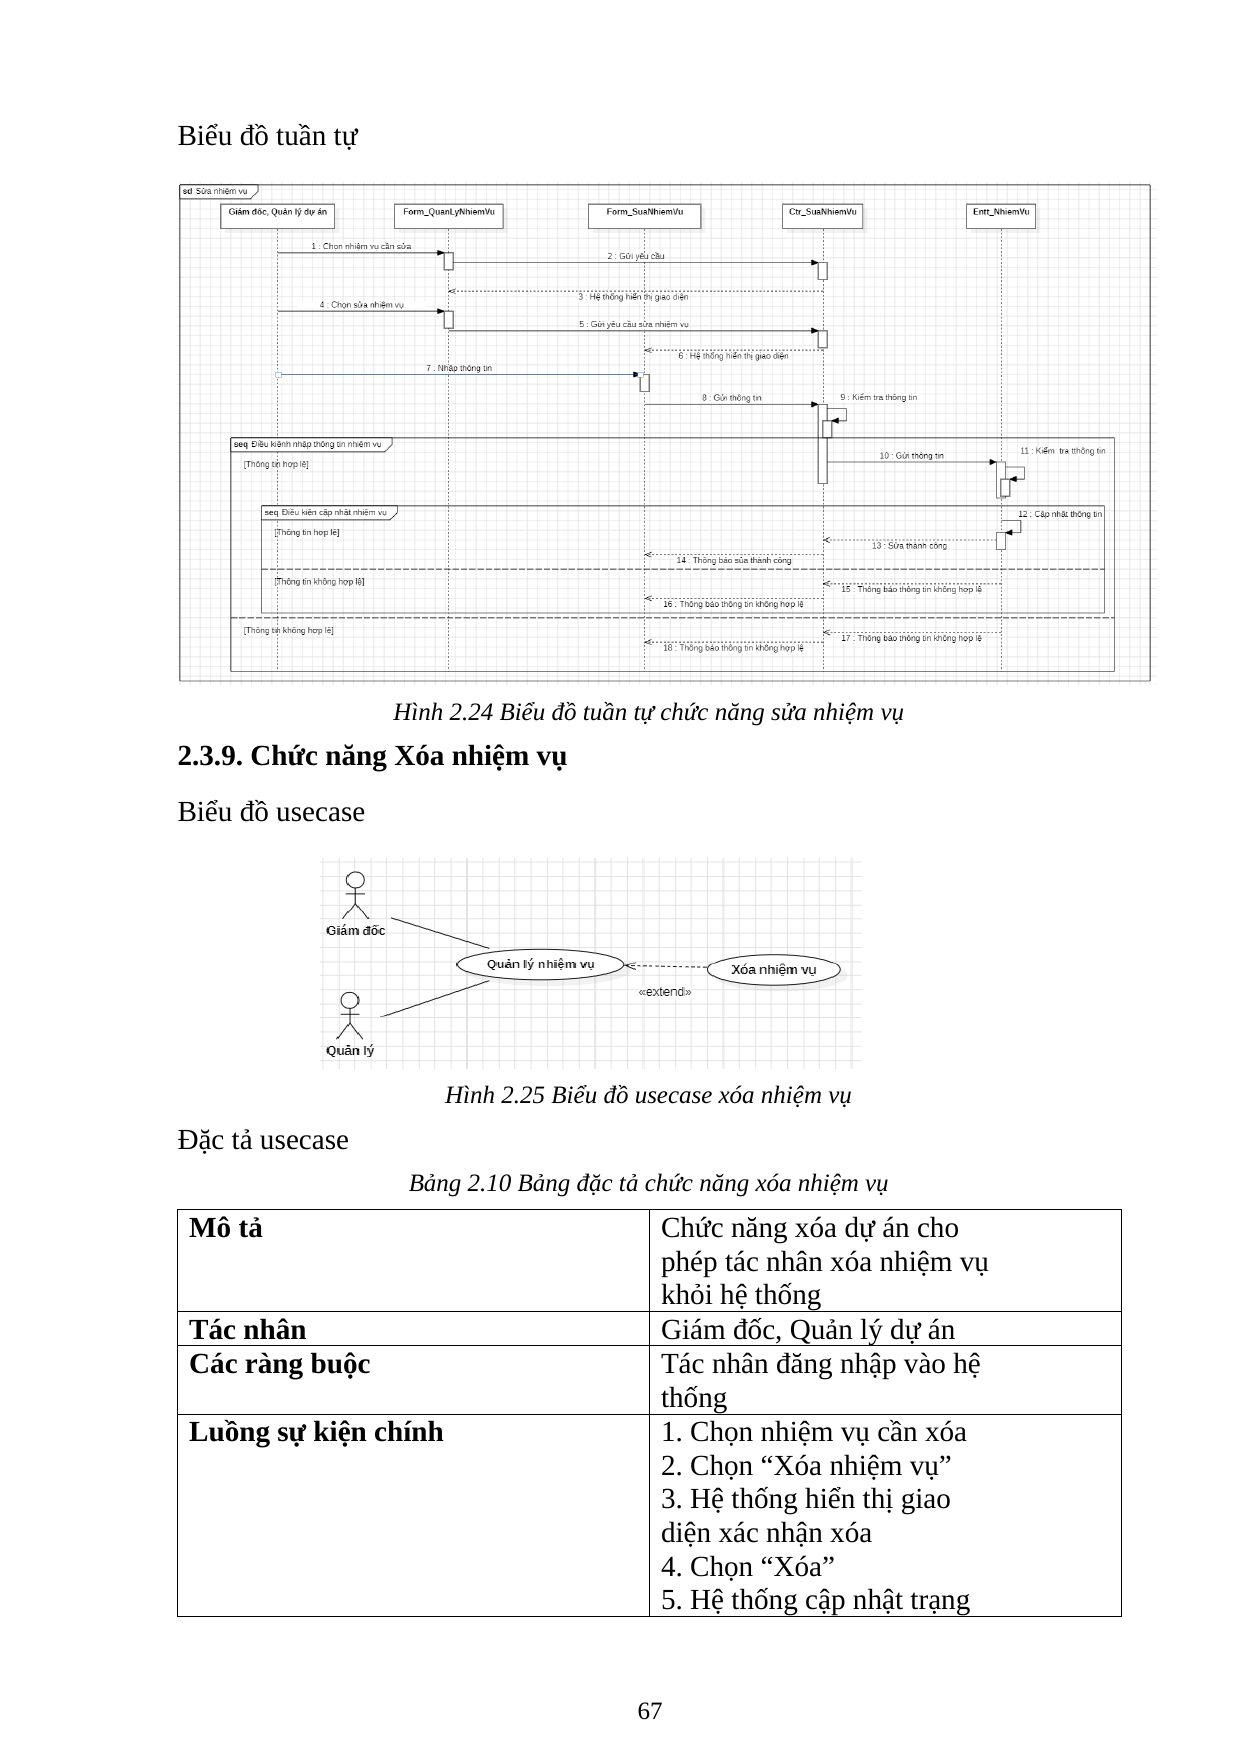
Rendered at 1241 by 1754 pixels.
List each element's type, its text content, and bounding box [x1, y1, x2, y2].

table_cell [650, 1415, 1121, 1616]
table_header Chức năng xóa dự án cho phép tác nhân xóa nhiệm vụ khỏi hệ thống [650, 1210, 1121, 1311]
picture [177, 182, 1157, 685]
text 2.3.9. Chức năng Xóa nhiệm vụ [177, 738, 1122, 772]
text Hình 2.24 Biểu đồ tuần tự chức năng sửa nhiệm vụ [177, 697, 1122, 726]
table_cell Tác nhân [178, 1312, 649, 1345]
table_cell Luồng sự kiện chính [178, 1415, 649, 1616]
text Bảng 2.10 Bảng đặc tả chức năng xóa nhiệm vụ [177, 1168, 1122, 1197]
text Biểu đồ tuần tự [177, 118, 1004, 152]
table_cell Giám đốc, Quản lý dự án [650, 1312, 1121, 1345]
table_cell Các ràng buộc [178, 1346, 649, 1413]
table_header Mô tả [178, 1210, 649, 1311]
text Hình 2.25 Biểu đồ usecase xóa nhiệm vụ [177, 1081, 1122, 1109]
text Biểu đồ usecase [177, 794, 1004, 828]
text Đặc tả usecase [177, 1122, 1004, 1155]
picture [319, 858, 862, 1069]
table_cell Tác nhân đăng nhập vào hệ thống [650, 1346, 1121, 1413]
